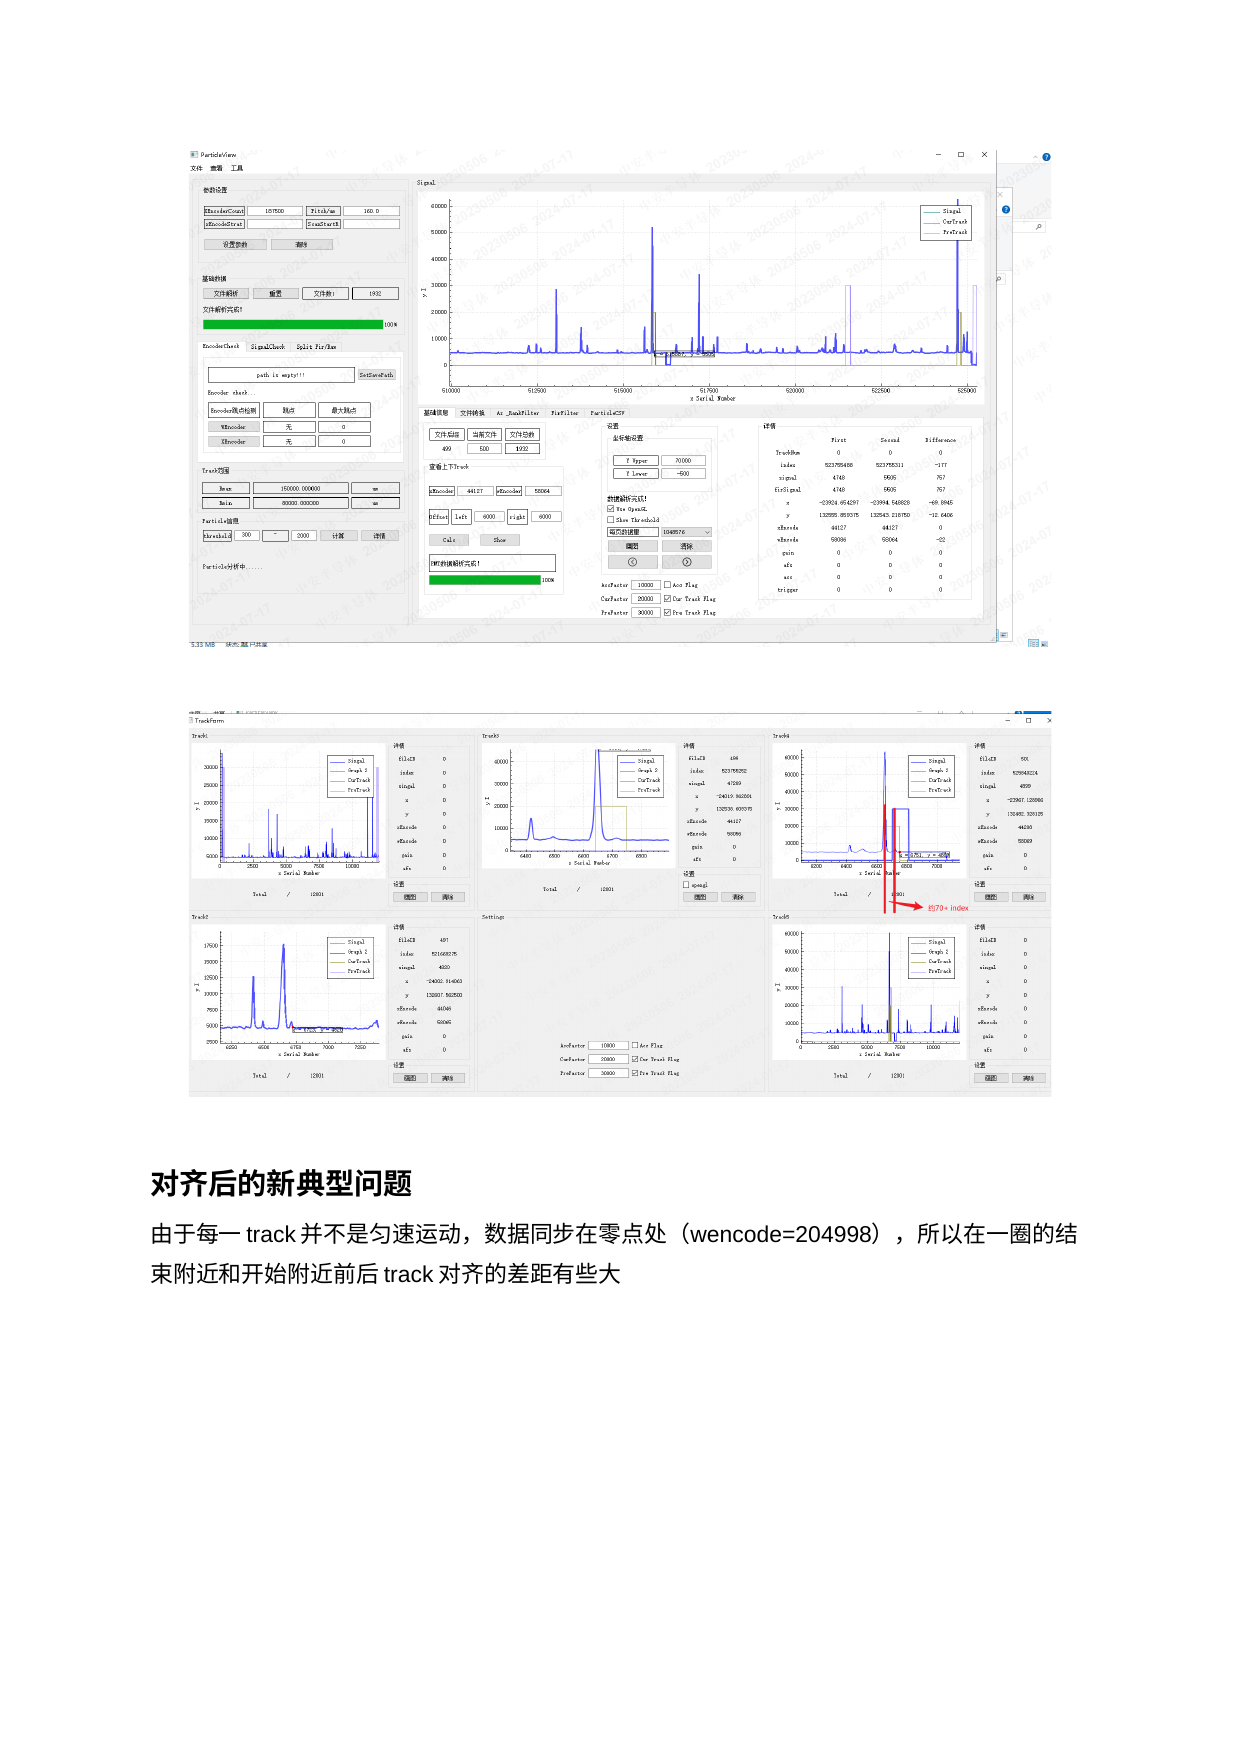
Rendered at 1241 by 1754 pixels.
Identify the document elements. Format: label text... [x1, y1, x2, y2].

text 由于每一track并不是匀速运动，数据同步在零点处（wencode=204998），所以在一圈的结束附近和开始附近前后track对齐的差距有些大 [150, 1216, 1090, 1289]
picture [188, 711, 1052, 1097]
picture [188, 150, 1052, 647]
